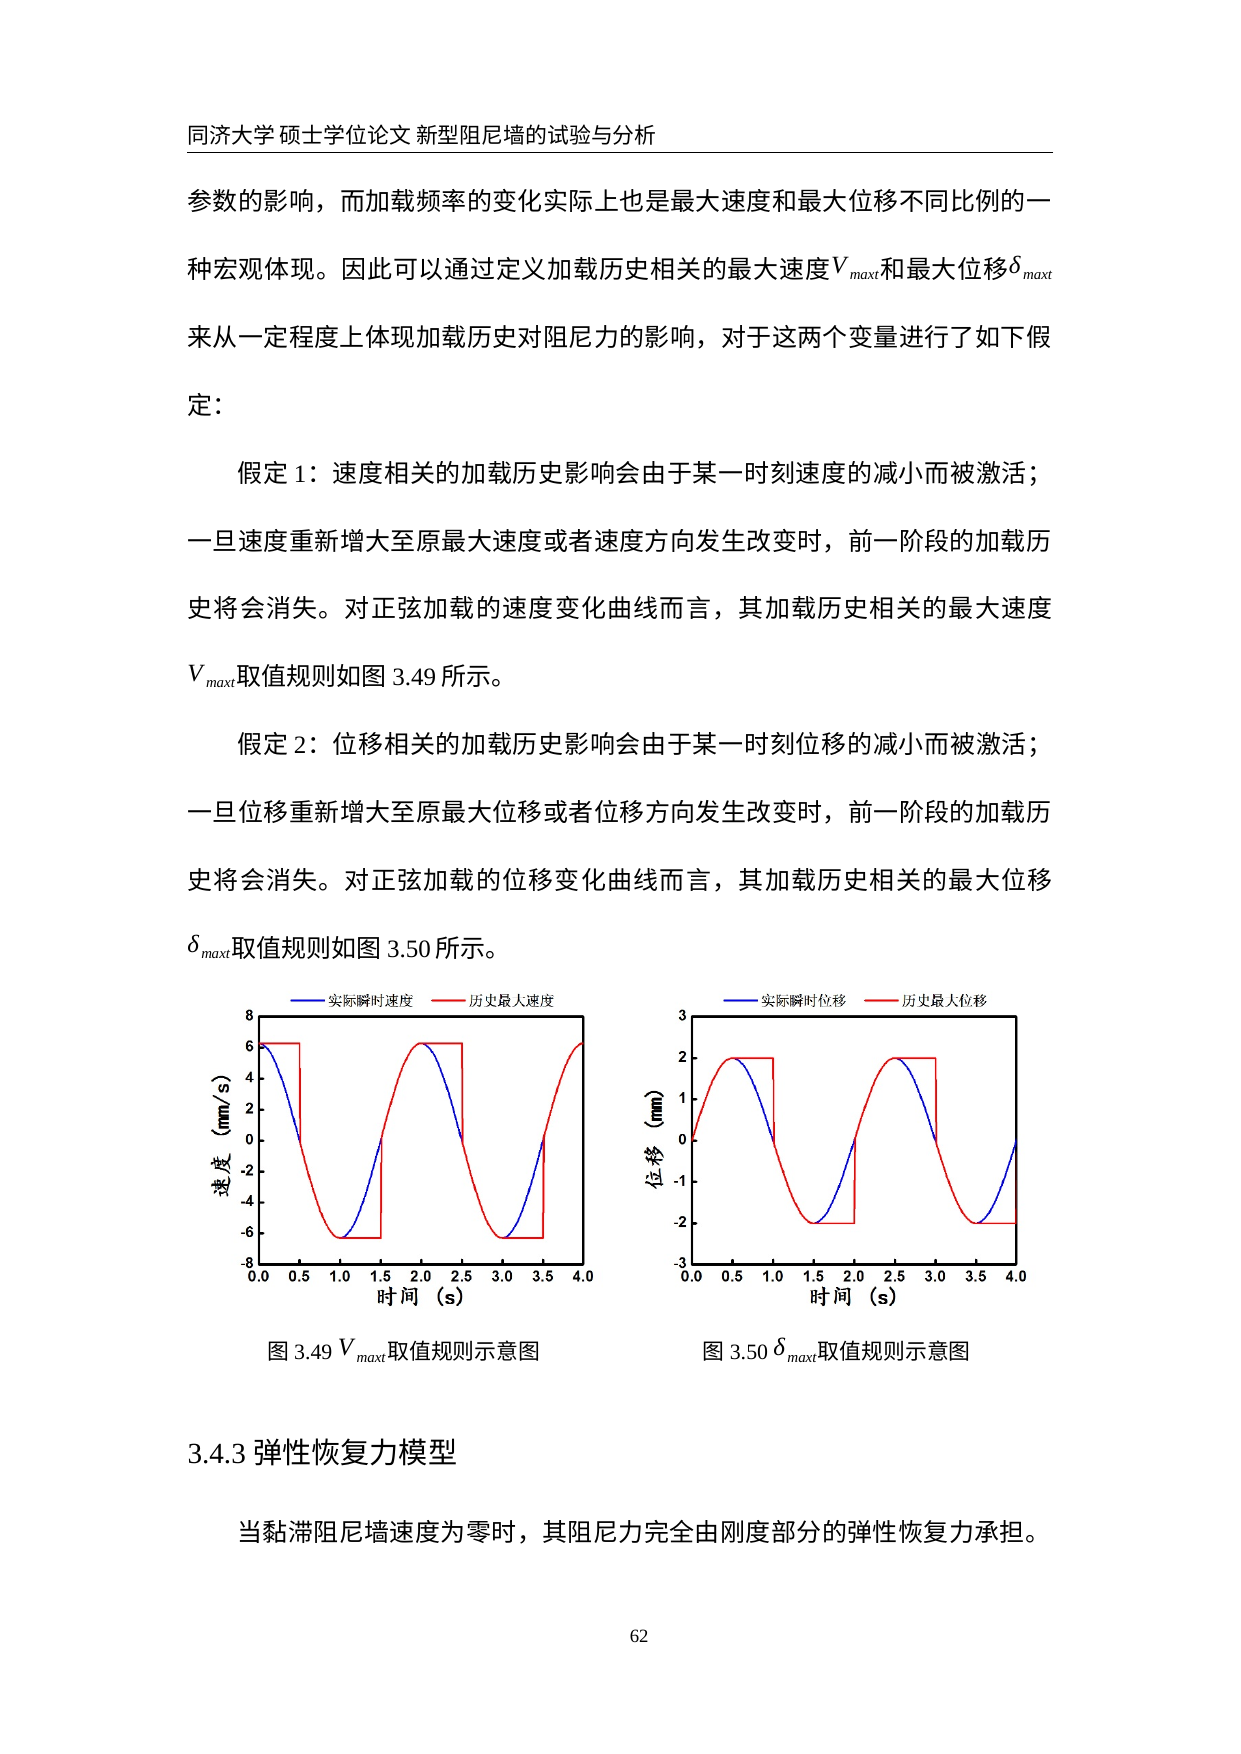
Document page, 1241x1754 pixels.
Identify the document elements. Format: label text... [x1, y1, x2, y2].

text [187, 166, 1053, 437]
table_header [620, 981, 1053, 1320]
subtitle 弹性恢复力模型 [187, 1417, 1053, 1484]
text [187, 1497, 1053, 1565]
table_header [187, 981, 620, 1320]
picture [198, 980, 612, 1312]
picture [631, 980, 1045, 1312]
